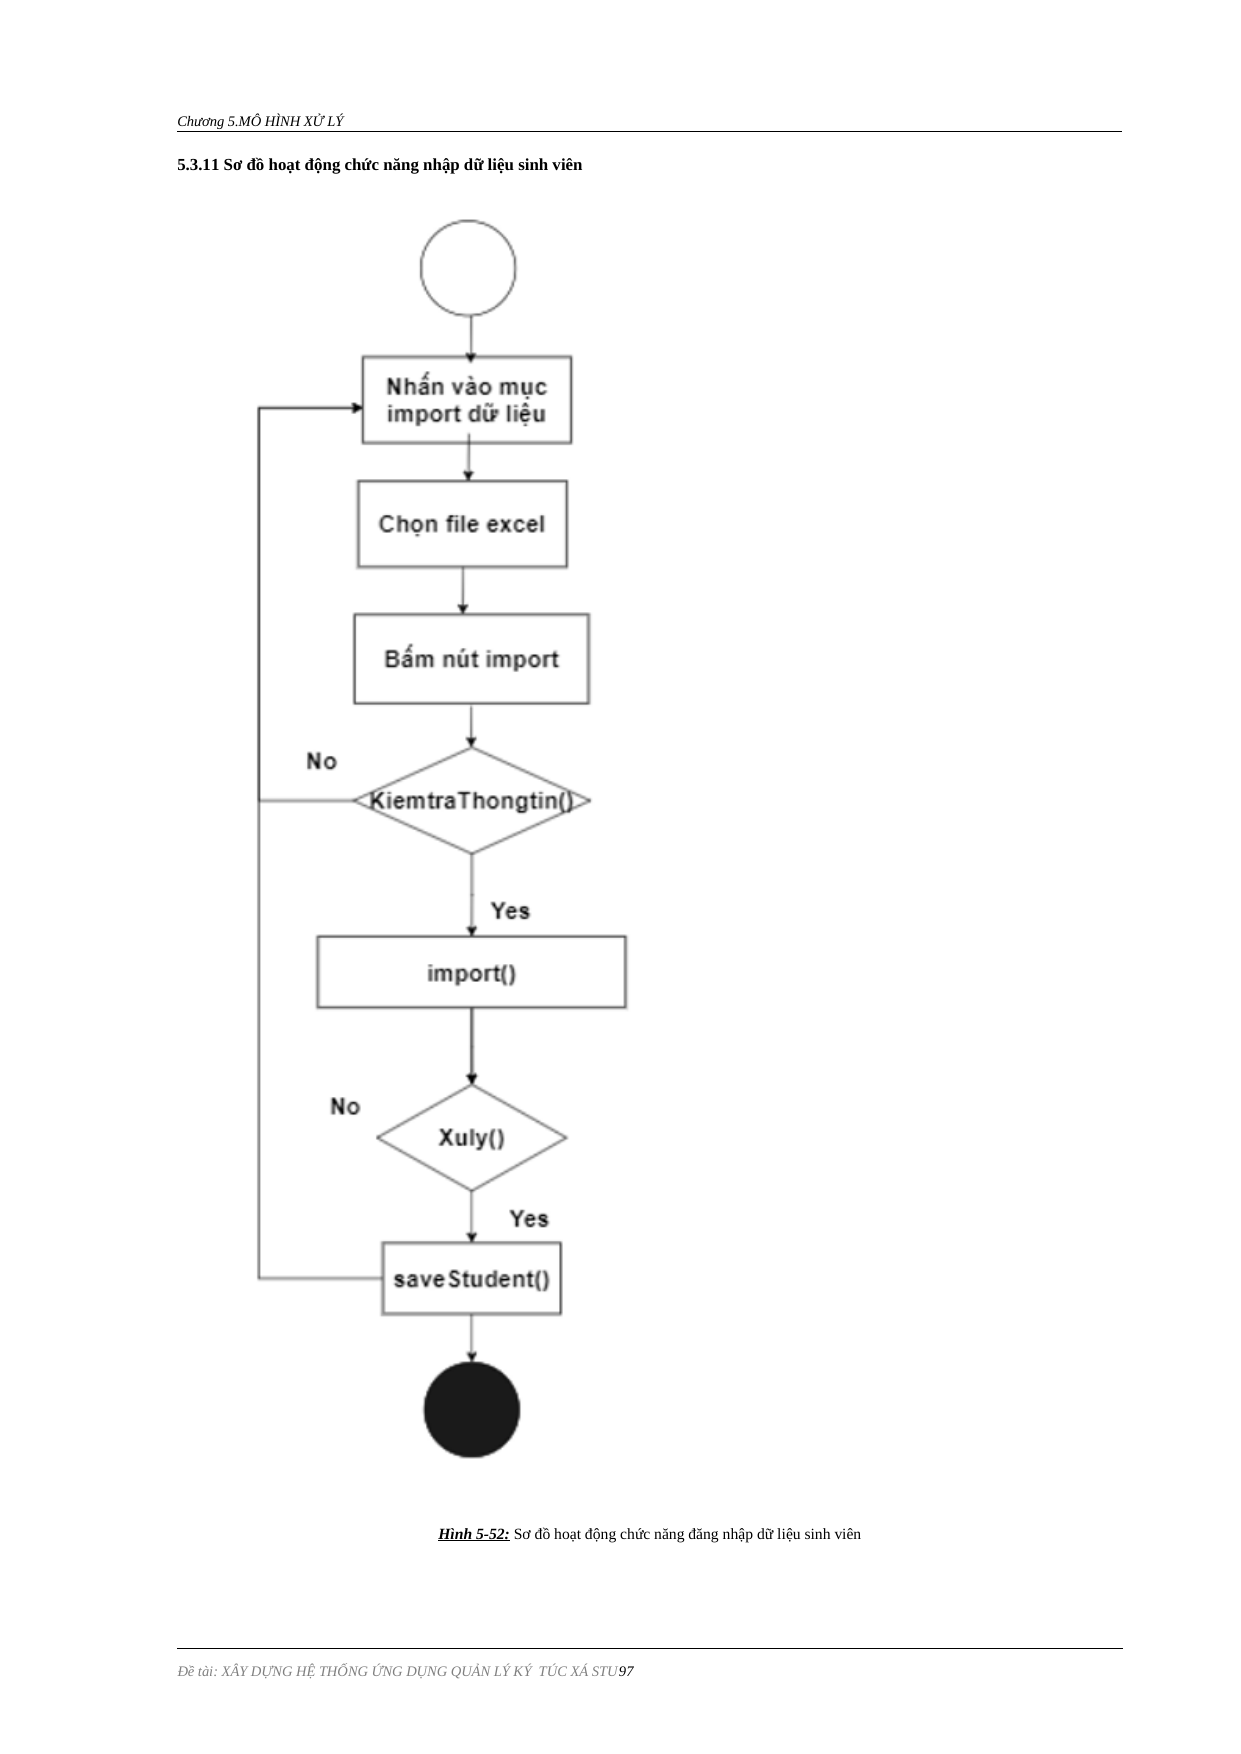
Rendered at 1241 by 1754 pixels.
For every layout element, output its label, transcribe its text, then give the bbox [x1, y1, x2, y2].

picture [177, 198, 790, 1484]
text Hình 5-52: Sơ đồ hoạt động chức năng đăng nhập dữ liệu sinh viên [177, 1512, 1122, 1543]
subtitle 5.3.11 Sơ đồ hoạt động chức năng nhập dữ liệu sinh viên [177, 132, 1122, 174]
